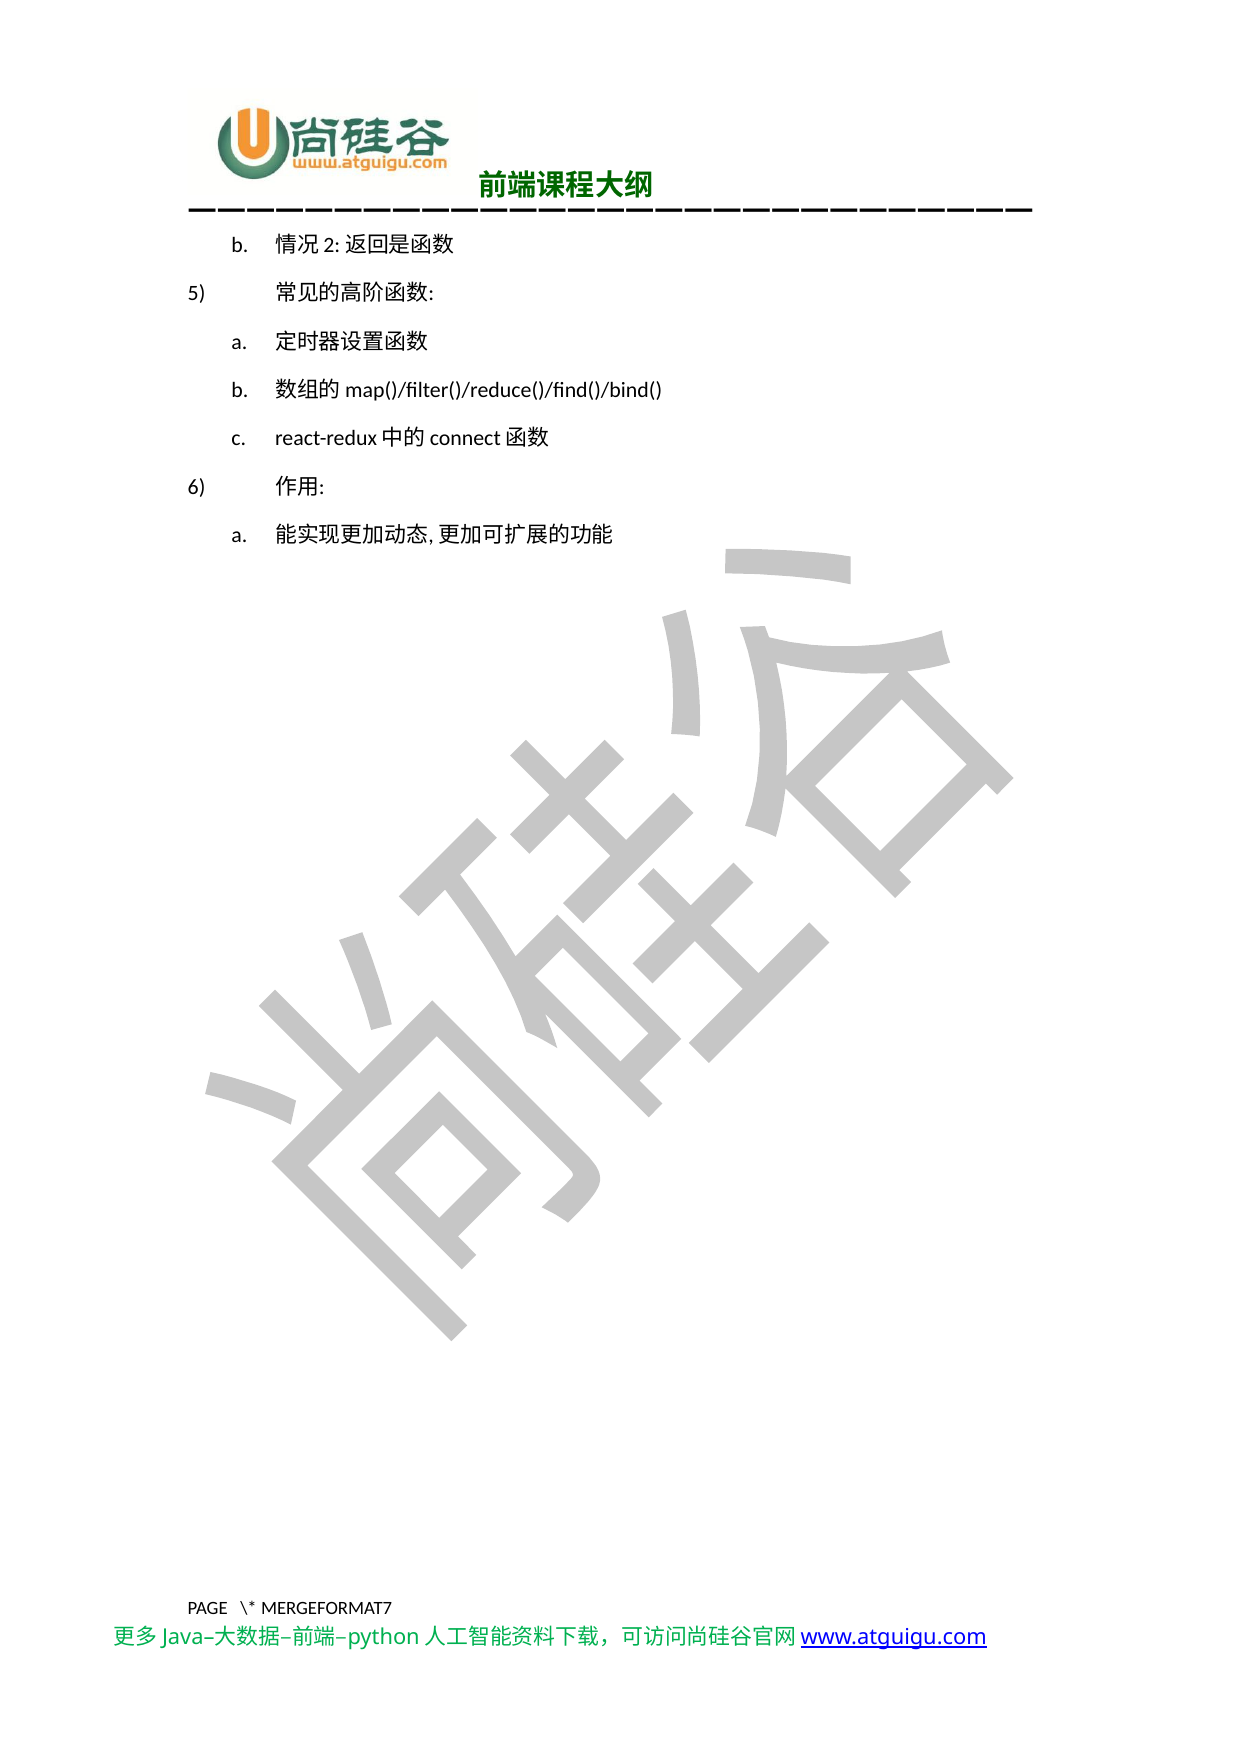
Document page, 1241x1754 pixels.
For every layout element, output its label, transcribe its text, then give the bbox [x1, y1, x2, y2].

list 作用: [187, 468, 1053, 501]
list 情况2: 返回是函数 [231, 227, 1053, 259]
list 常见的高阶函数: [187, 275, 1053, 307]
list 数组的map()/filter()/reduce()/find()/bind() [231, 372, 1053, 404]
list react-redux中的connect函数 [231, 420, 1053, 452]
picture [187, 88, 479, 195]
list 能实现更加动态, 更加可扩展的功能 [231, 517, 1053, 549]
list 定时器设置函数 [231, 323, 1053, 356]
